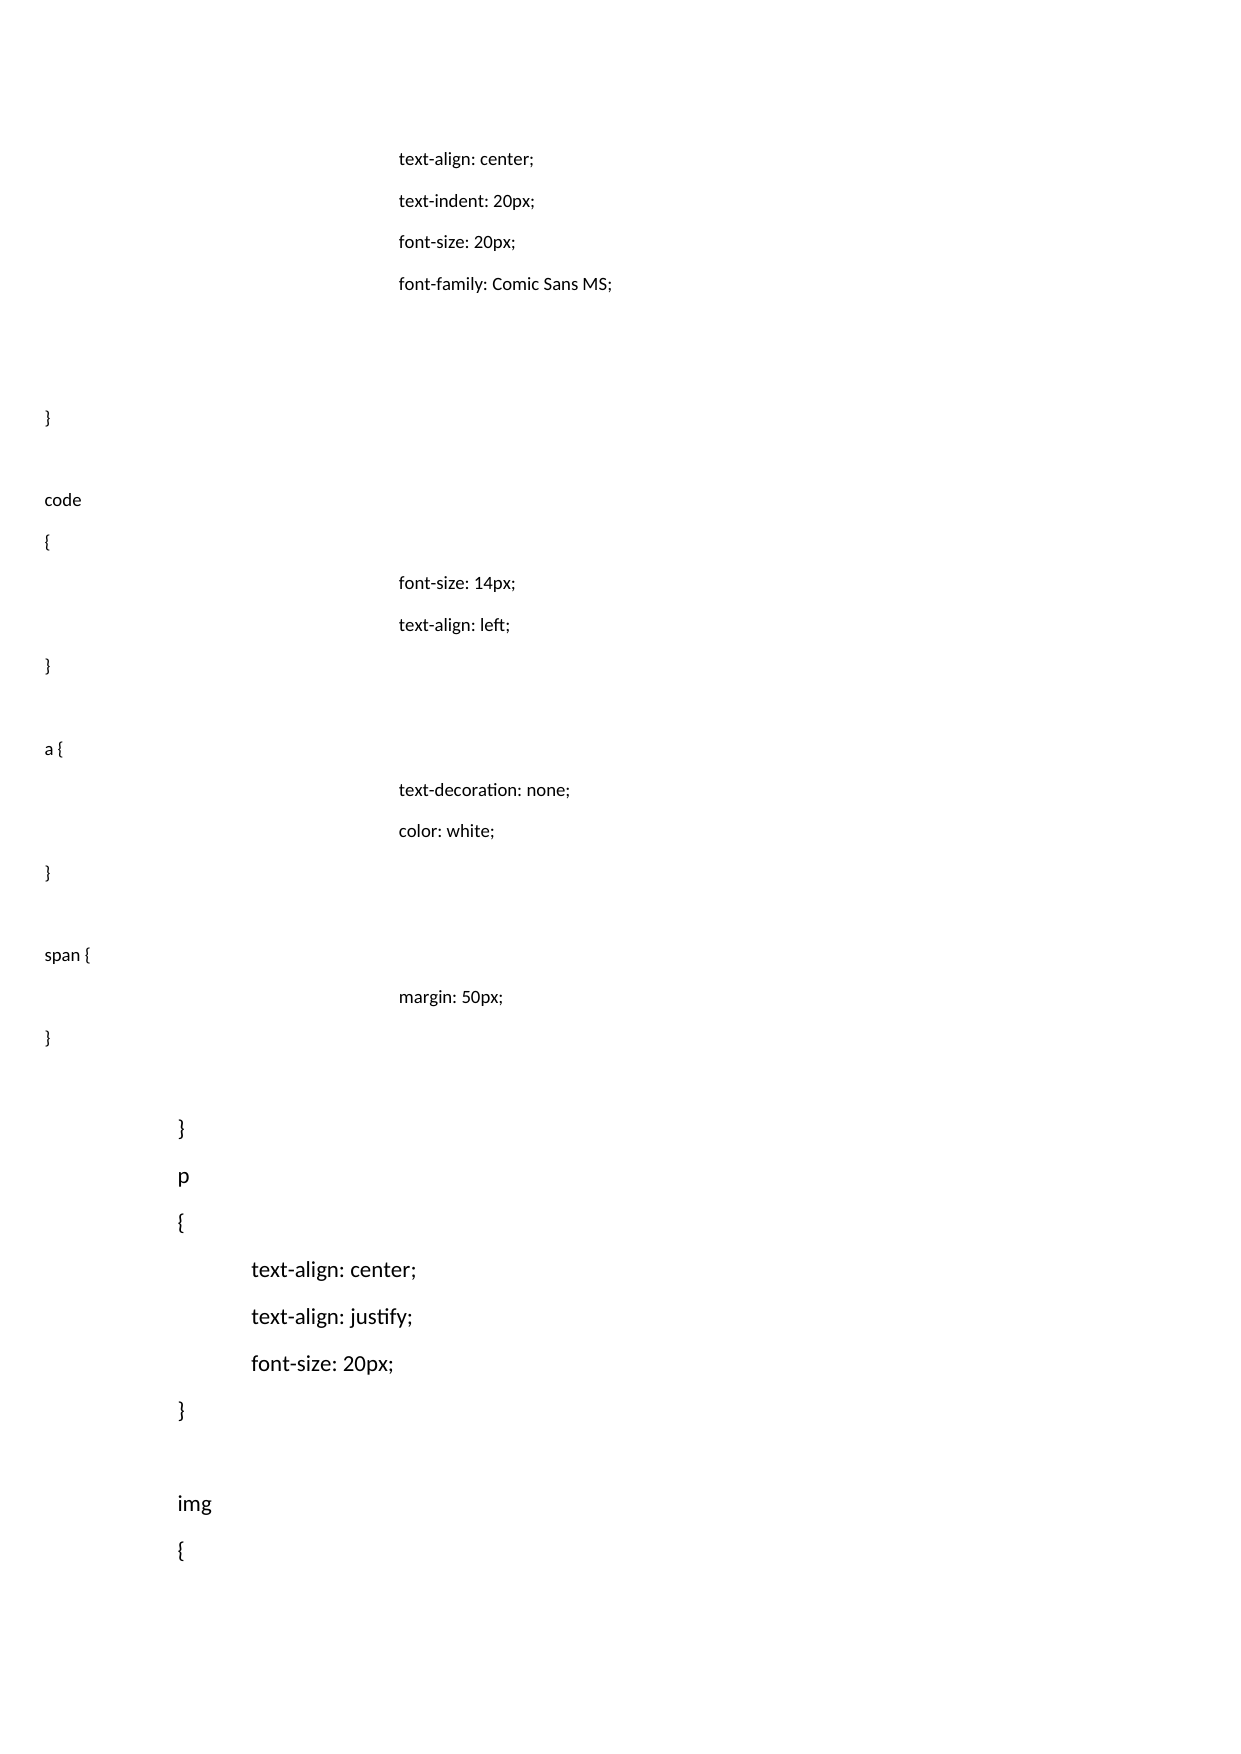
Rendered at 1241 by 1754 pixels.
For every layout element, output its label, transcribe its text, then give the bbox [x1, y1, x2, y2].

text font-size: 20px; [44, 230, 1063, 253]
text text-decoration: none; [44, 778, 1063, 801]
text } [44, 654, 1063, 677]
text p [177, 1161, 1063, 1189]
text } [177, 1114, 1063, 1142]
text img [177, 1489, 1063, 1517]
text span { [44, 943, 1063, 966]
text } [44, 1026, 1063, 1049]
text } [44, 406, 1063, 429]
text font-family: Comic Sans MS; [44, 272, 1063, 294]
text text-indent: 20px; [44, 189, 1063, 212]
text text-align: left; [44, 613, 1063, 636]
text color: white; [44, 819, 1063, 842]
text { [44, 530, 1063, 553]
text text-align: justify; [177, 1302, 1063, 1330]
text } [177, 1396, 1063, 1424]
text } [44, 861, 1063, 884]
text code [44, 489, 1063, 512]
text { [177, 1536, 1063, 1564]
text font-size: 14px; [44, 571, 1063, 594]
text text-align: center; [44, 148, 1063, 171]
text margin: 50px; [44, 985, 1063, 1008]
text text-align: center; [177, 1255, 1063, 1283]
text a { [44, 737, 1063, 760]
text { [177, 1208, 1063, 1236]
text font-size: 20px; [177, 1349, 1063, 1377]
